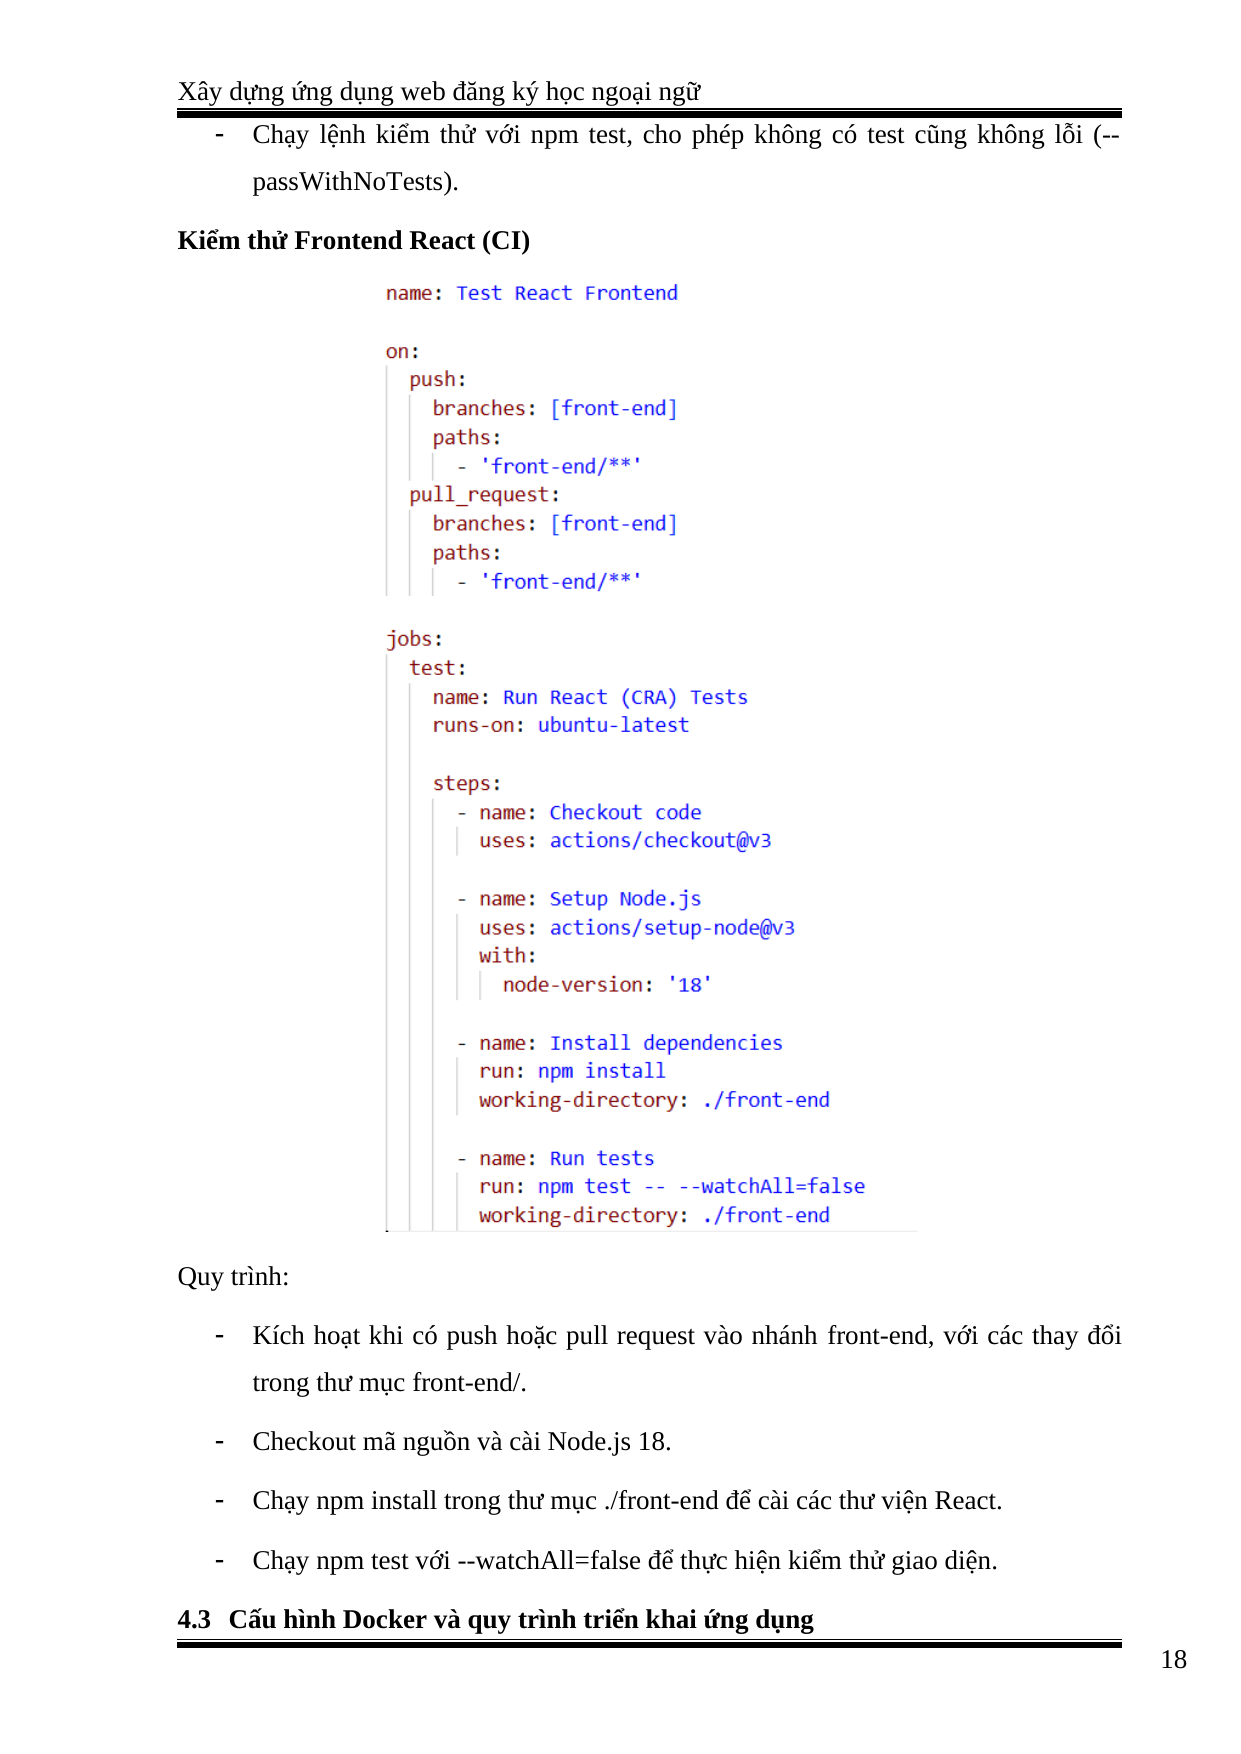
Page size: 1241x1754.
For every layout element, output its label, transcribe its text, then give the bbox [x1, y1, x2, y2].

list Checkout mã nguồn và cài Node.js 18. [215, 1425, 1122, 1456]
text Cấu hình Docker và quy trình triển khai ứng dụng [177, 1603, 1122, 1634]
text Kiểm thử Frontend React (CI) [177, 224, 1122, 255]
list Chạy npm test với --watchAll=false để thực hiện kiểm thử giao diện. [215, 1544, 1122, 1575]
text Quy trình: [177, 1260, 1122, 1291]
picture [381, 283, 918, 1232]
list Chạy lệnh kiểm thử với npm test, cho phép không có test cũng không lỗi (--passWithNoTests). [215, 118, 1122, 196]
list Kích hoạt khi có push hoặc pull request vào nhánh front-end, với các thay đổi trong thư mục front-end/. [215, 1319, 1122, 1397]
list Chạy npm install trong thư mục ./front-end để cài các thư viện React. [215, 1484, 1122, 1516]
